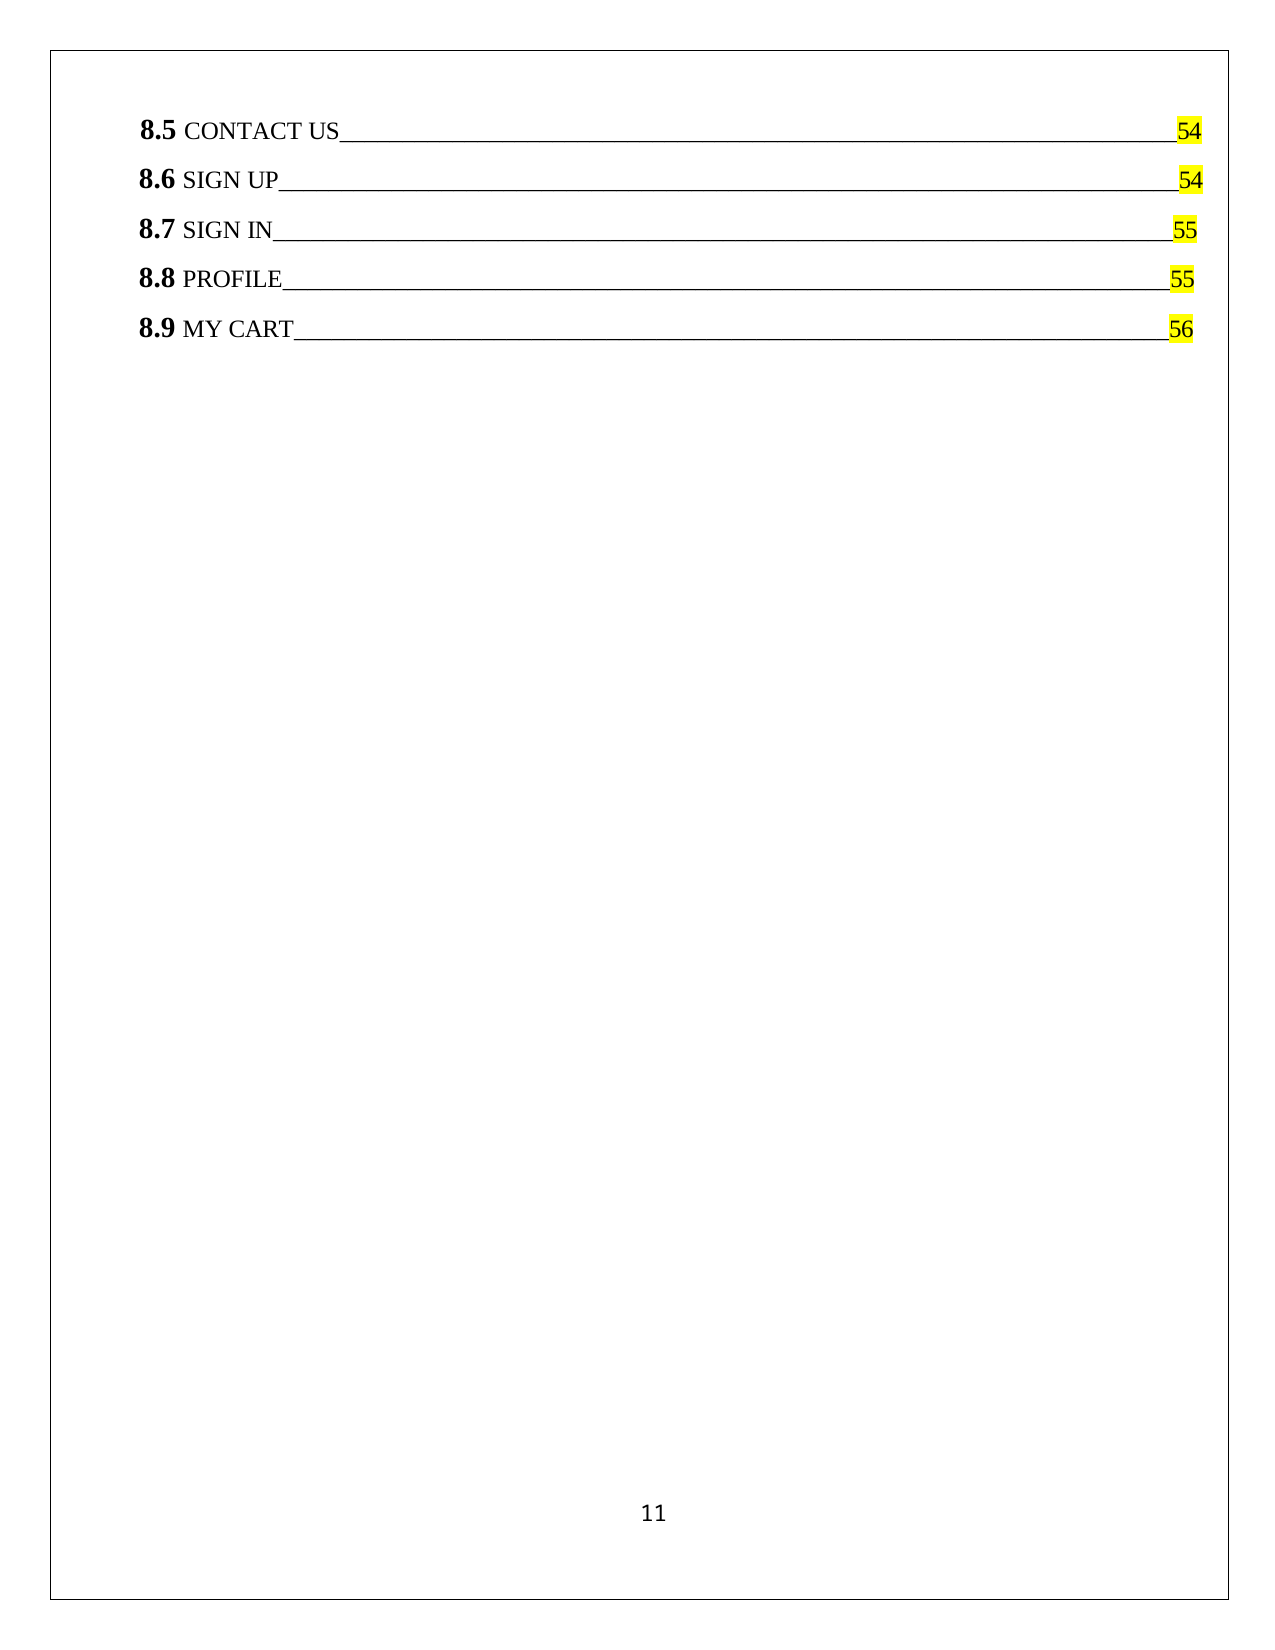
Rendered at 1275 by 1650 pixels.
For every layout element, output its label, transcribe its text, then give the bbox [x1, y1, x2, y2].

list CONTACT US___________________________________________________________________54 [140, 112, 1228, 145]
list SIGN IN________________________________________________________________________55 [139, 211, 1228, 244]
list MY CART______________________________________________________________________56 [139, 310, 1228, 343]
list PROFILE_______________________________________________________________________55 [139, 261, 1228, 294]
list SIGN UP________________________________________________________________________54 [139, 161, 1228, 195]
